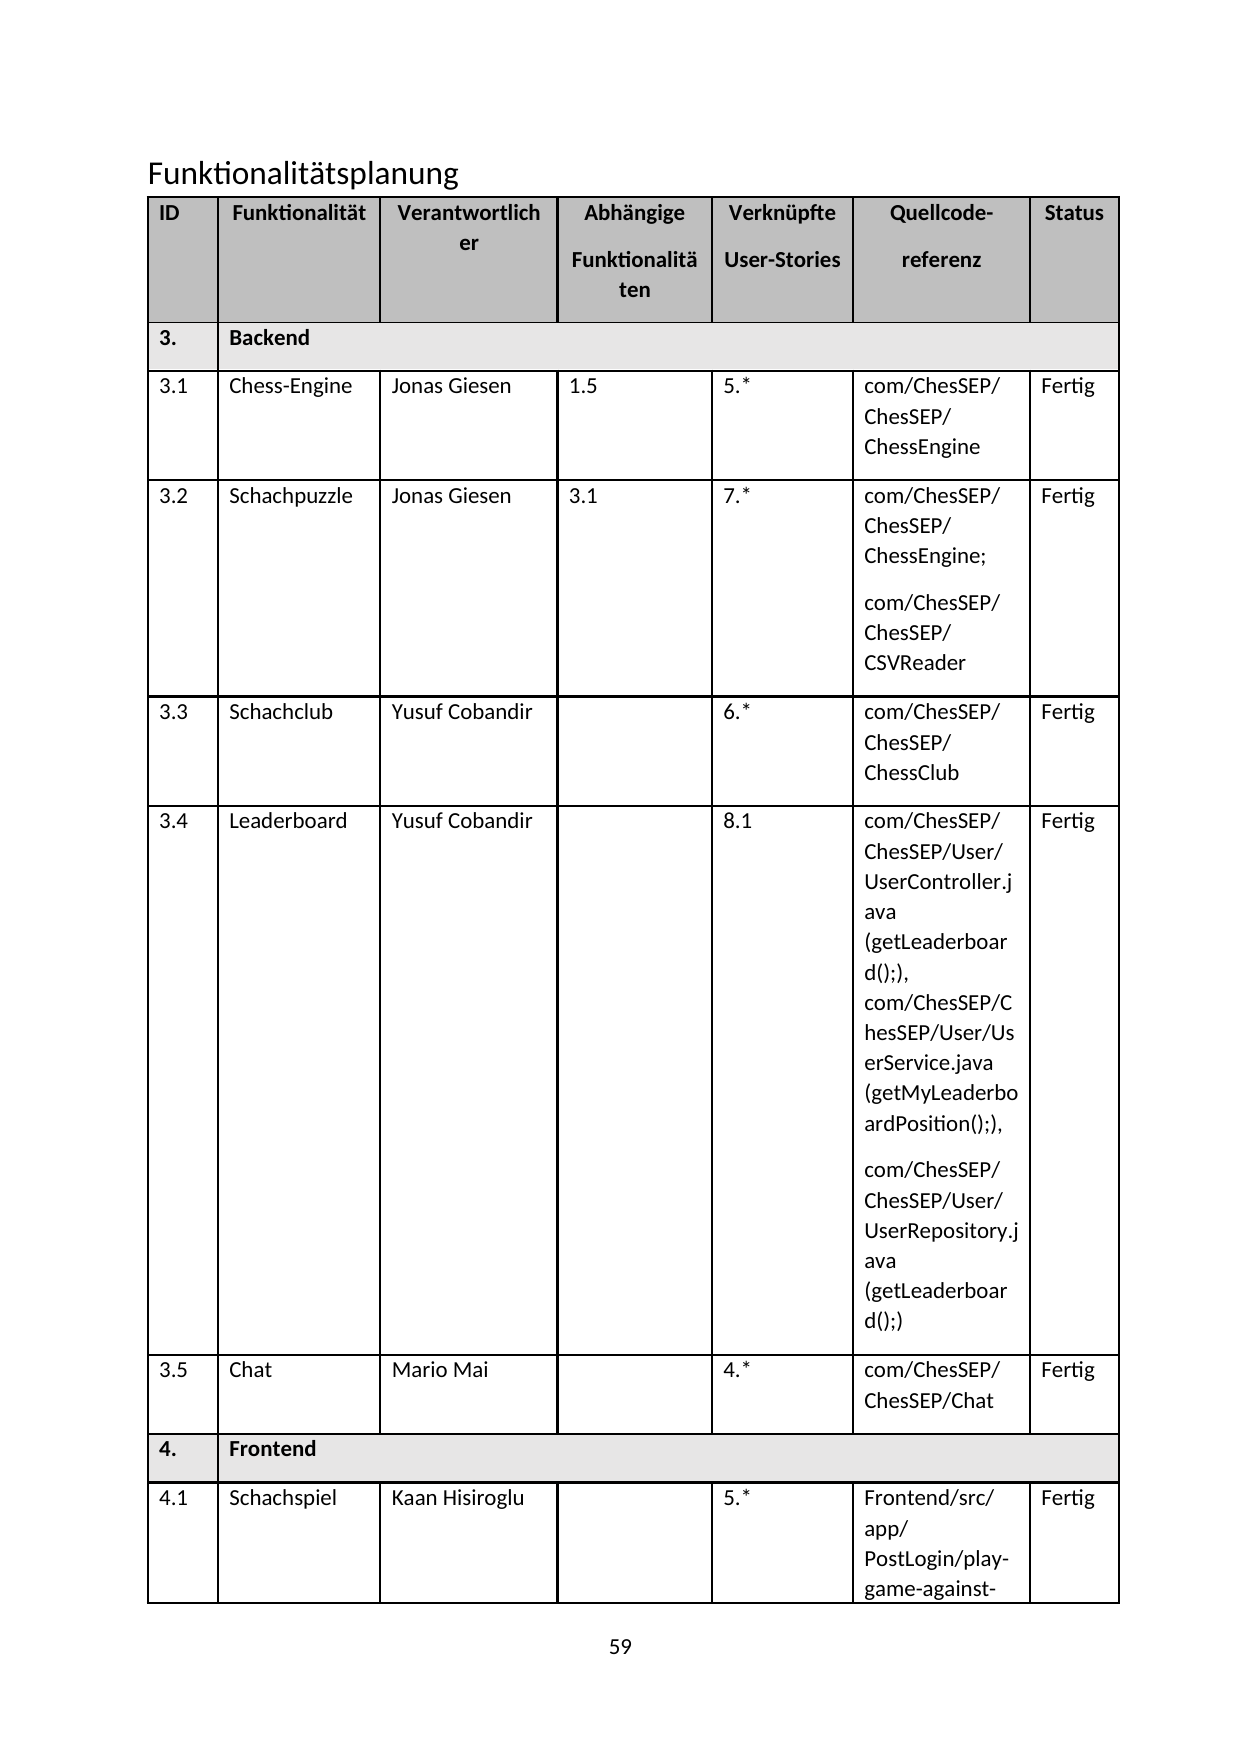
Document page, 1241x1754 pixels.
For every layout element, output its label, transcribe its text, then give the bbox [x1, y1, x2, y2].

table_cell Yusuf Cobandir [381, 807, 556, 1353]
table_cell Schachspiel [219, 1484, 379, 1602]
table_cell [559, 1484, 711, 1602]
table_cell 5.* [713, 372, 852, 479]
table_cell Chess-Engine [219, 372, 379, 479]
table_cell Fertig [1031, 1356, 1118, 1432]
table_header Abhängige Funktionalitäten [559, 198, 711, 322]
table_cell com/ChesSEP/ChesSEP/ChessEngine; com/ChesSEP/ChesSEP/CSVReader [854, 481, 1029, 695]
table_cell 1.5 [559, 372, 711, 479]
table_cell com/ChesSEP/ChesSEP/ChessEngine [854, 372, 1029, 479]
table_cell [854, 1484, 1029, 1602]
table_cell 7.* [713, 481, 852, 695]
table_cell Schachclub [219, 698, 379, 804]
subtitle Funktionalitätsplanung [148, 152, 1093, 192]
table_cell Chat [219, 1356, 379, 1432]
table_cell 6.* [713, 698, 852, 804]
table_cell Backend [219, 323, 1118, 369]
table_cell Fertig [1031, 372, 1118, 479]
table_cell Frontend [219, 1435, 1118, 1481]
table_cell 3.4 [149, 807, 217, 1353]
table_cell Jonas Giesen [381, 372, 556, 479]
table_cell 4. [149, 1435, 217, 1481]
table_cell Mario Mai [381, 1356, 556, 1432]
table_cell Fertig [1031, 481, 1118, 695]
table_header Funktionalität [219, 198, 379, 322]
table_cell 3.2 [149, 481, 217, 695]
table_header Verantwortlicher [381, 198, 556, 322]
table_cell com/ChesSEP/ChesSEP/User/UserController.java (getLeaderboard();), com/ChesSEP/ChesSEP/User/UserService.java (getMyLeaderboardPosition();), com/ChesSEP/ChesSEP/User/UserRepository.java (getLeaderboard();) [854, 807, 1029, 1353]
table_header Status [1031, 198, 1118, 322]
table_cell com/ChesSEP/ChesSEP/Chat [854, 1356, 1029, 1432]
table_cell Fertig [1031, 1484, 1118, 1602]
table_cell 3.5 [149, 1356, 217, 1432]
table_cell 3.1 [149, 372, 217, 479]
table_cell Leaderboard [219, 807, 379, 1353]
table_cell 3.1 [559, 481, 711, 695]
table_cell [559, 698, 711, 804]
table_cell 8.1 [713, 807, 852, 1353]
table_cell Kaan Hisiroglu [381, 1484, 556, 1602]
table_cell Schachpuzzle [219, 481, 379, 695]
table_cell Yusuf Cobandir [381, 698, 556, 804]
table_cell com/ChesSEP/ChesSEP/ChessClub [854, 698, 1029, 804]
table_cell Jonas Giesen [381, 481, 556, 695]
table_cell 3.3 [149, 698, 217, 804]
table_cell 4.* [713, 1356, 852, 1432]
table_header Verknüpfte User-Stories [713, 198, 852, 322]
table_cell Fertig [1031, 807, 1118, 1353]
table_header ID [149, 198, 217, 322]
table_cell [559, 807, 711, 1353]
table_cell [559, 1356, 711, 1432]
table_cell 3. [149, 323, 217, 369]
table_header Quellcode- referenz [854, 198, 1029, 322]
table_cell Fertig [1031, 698, 1118, 804]
table_cell 5.* [713, 1484, 852, 1602]
table_cell 4.1 [149, 1484, 217, 1602]
